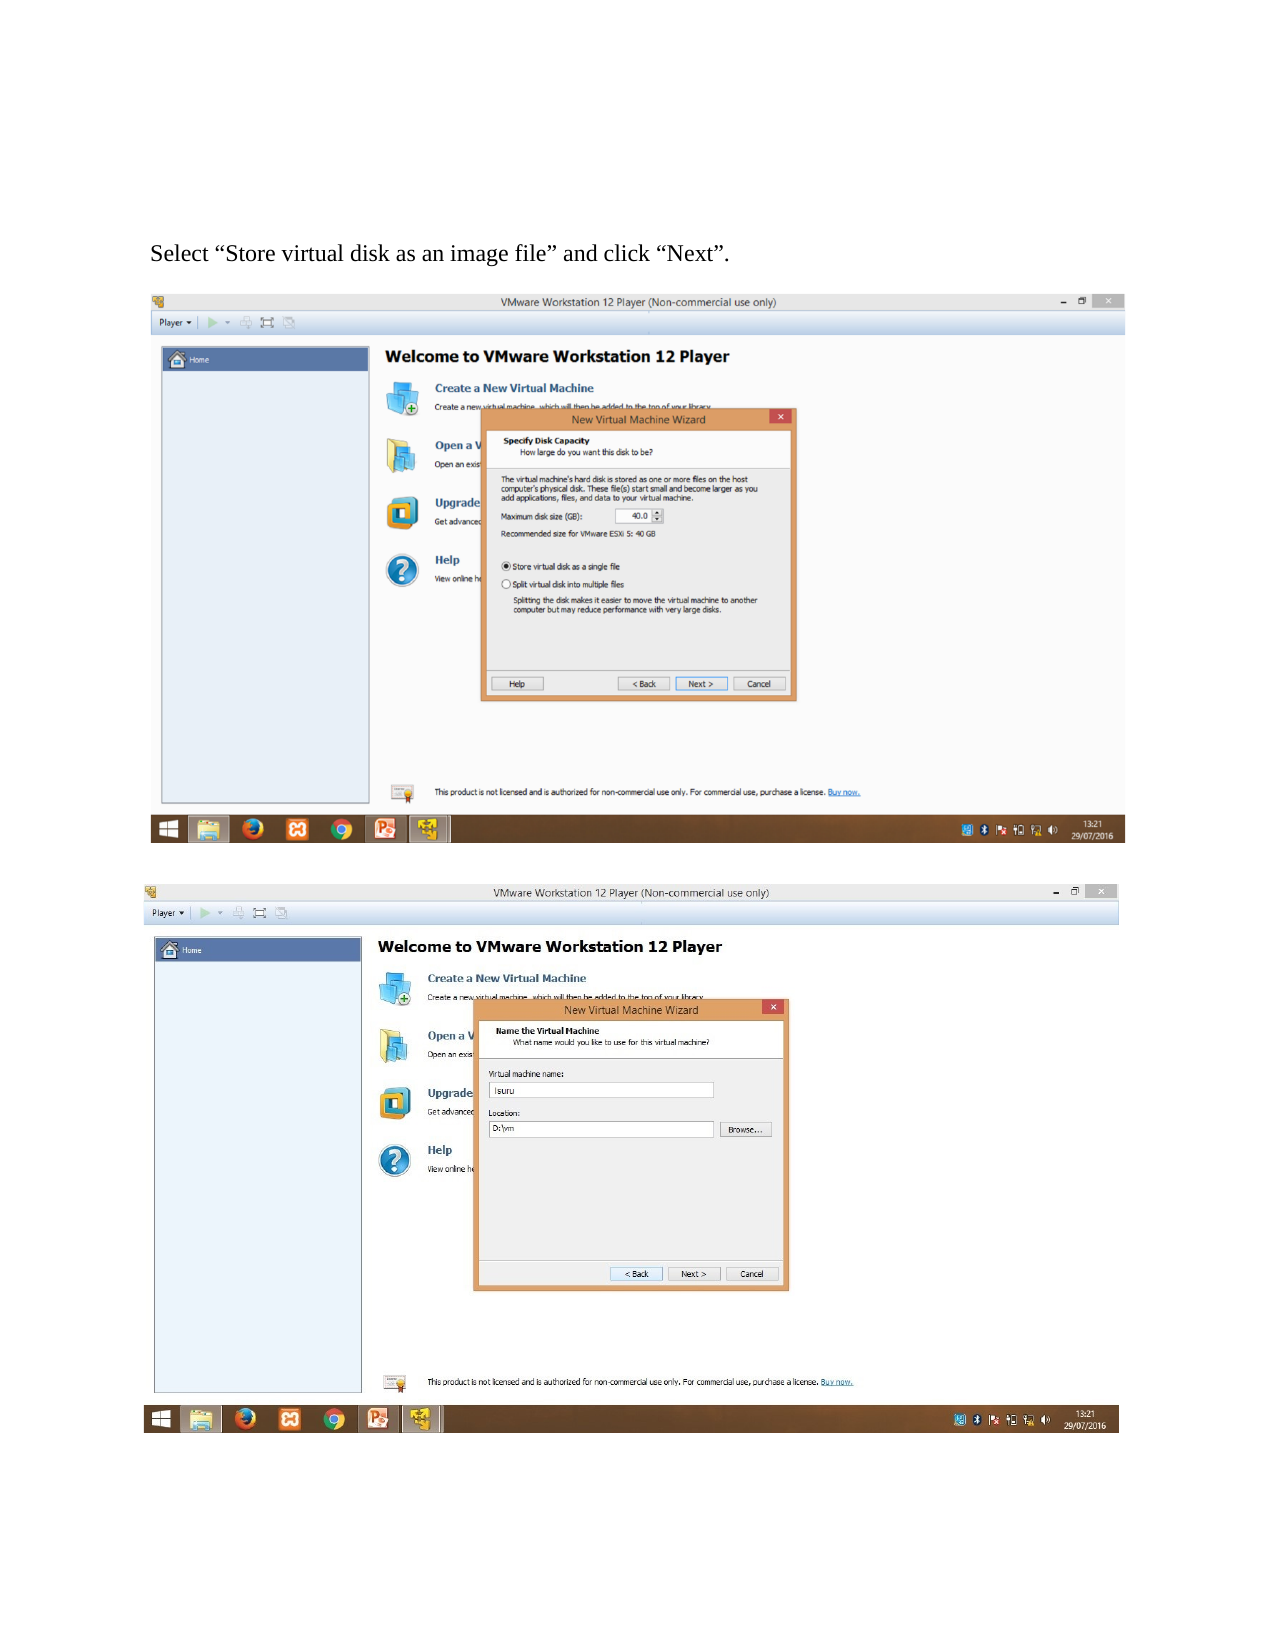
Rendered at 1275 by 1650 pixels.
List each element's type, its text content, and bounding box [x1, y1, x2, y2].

picture [150, 293, 1125, 843]
text Select “Store virtual disk as an image file” and click “Next”. [150, 239, 1125, 266]
picture [143, 884, 1119, 1433]
